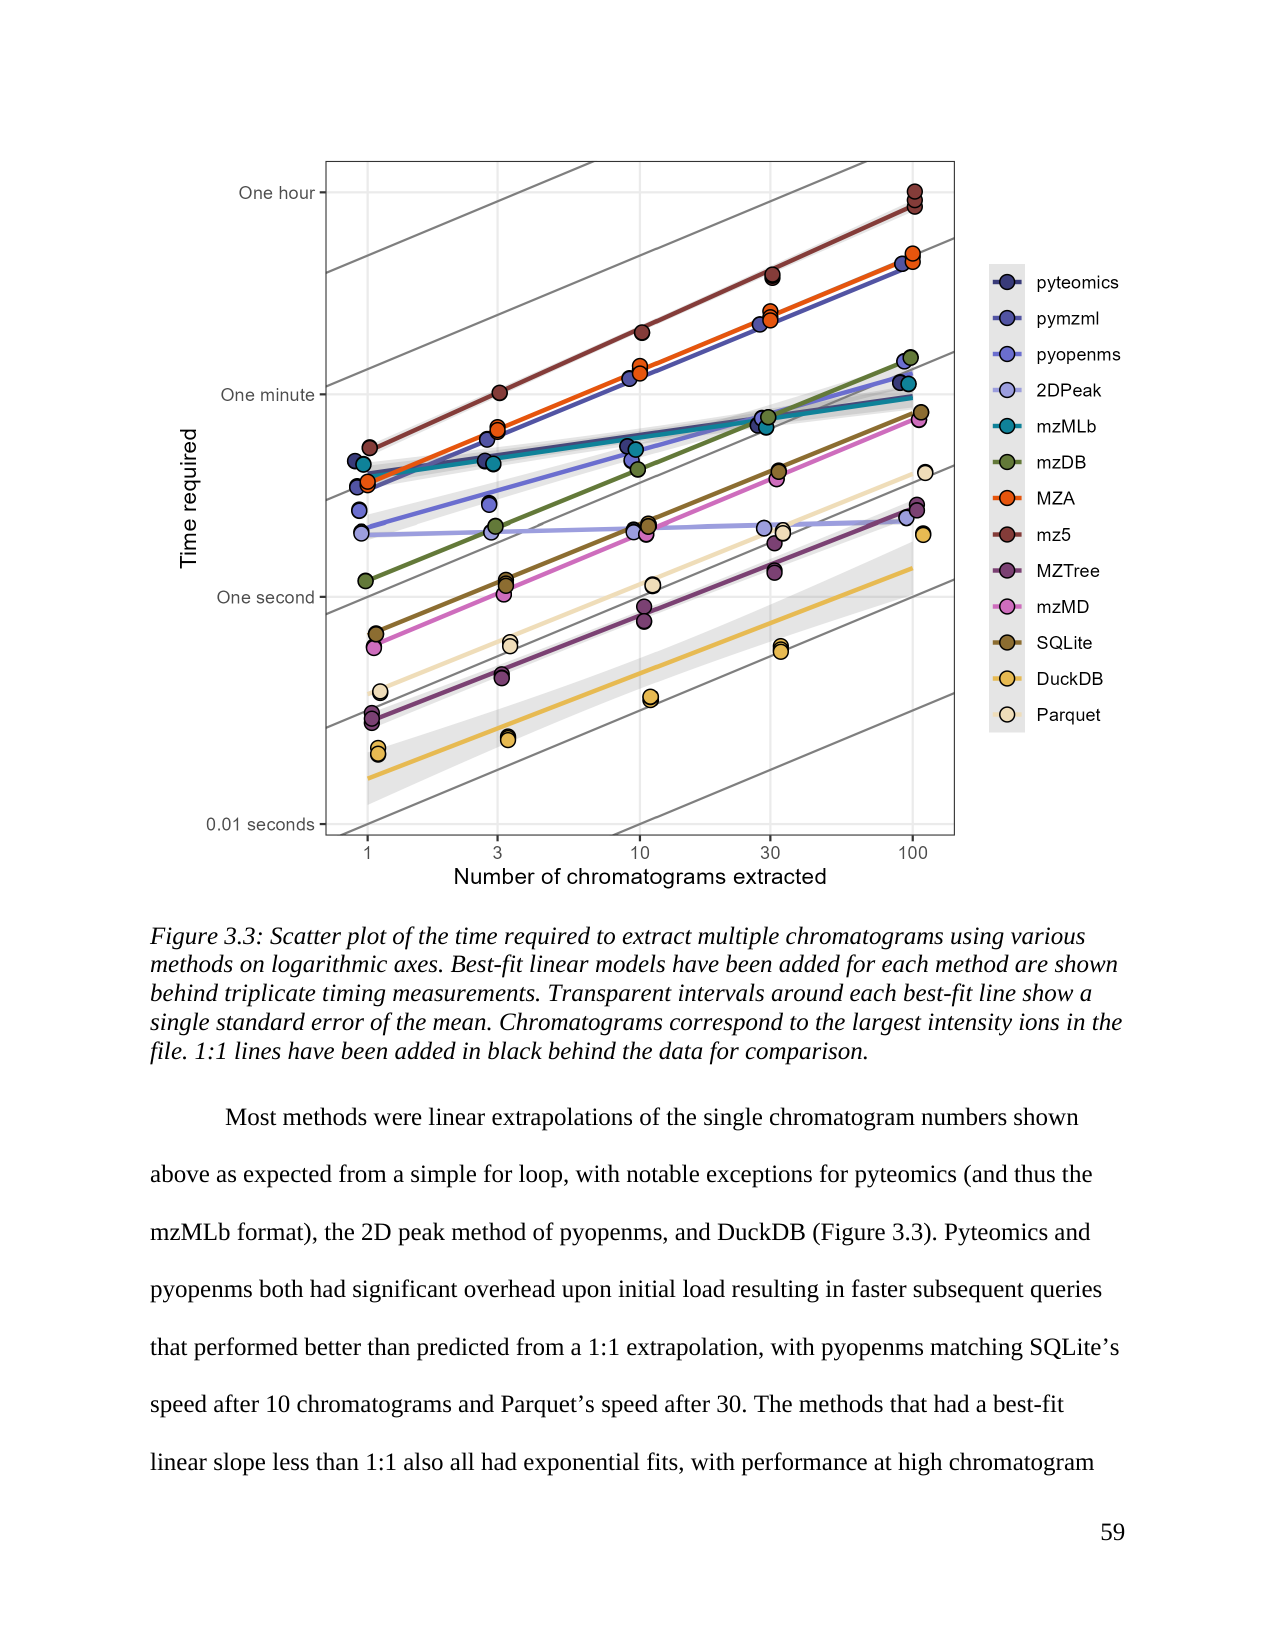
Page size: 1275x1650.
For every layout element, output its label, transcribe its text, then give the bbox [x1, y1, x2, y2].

picture [168, 150, 1144, 900]
text Figure 3.3: Scatter plot of the time required to extract multiple chromatograms using various methods on logarithmic axes. Best-fit linear models have been added for each method are shown behind triplicate timing measurements. Transparent intervals around each best-fit line show a single standard error of the mean. Chromatograms correspond to the largest intensity ions in the file. 1:1 lines have been added in black behind the data for comparison. [150, 921, 1125, 1064]
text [150, 1102, 1125, 1476]
